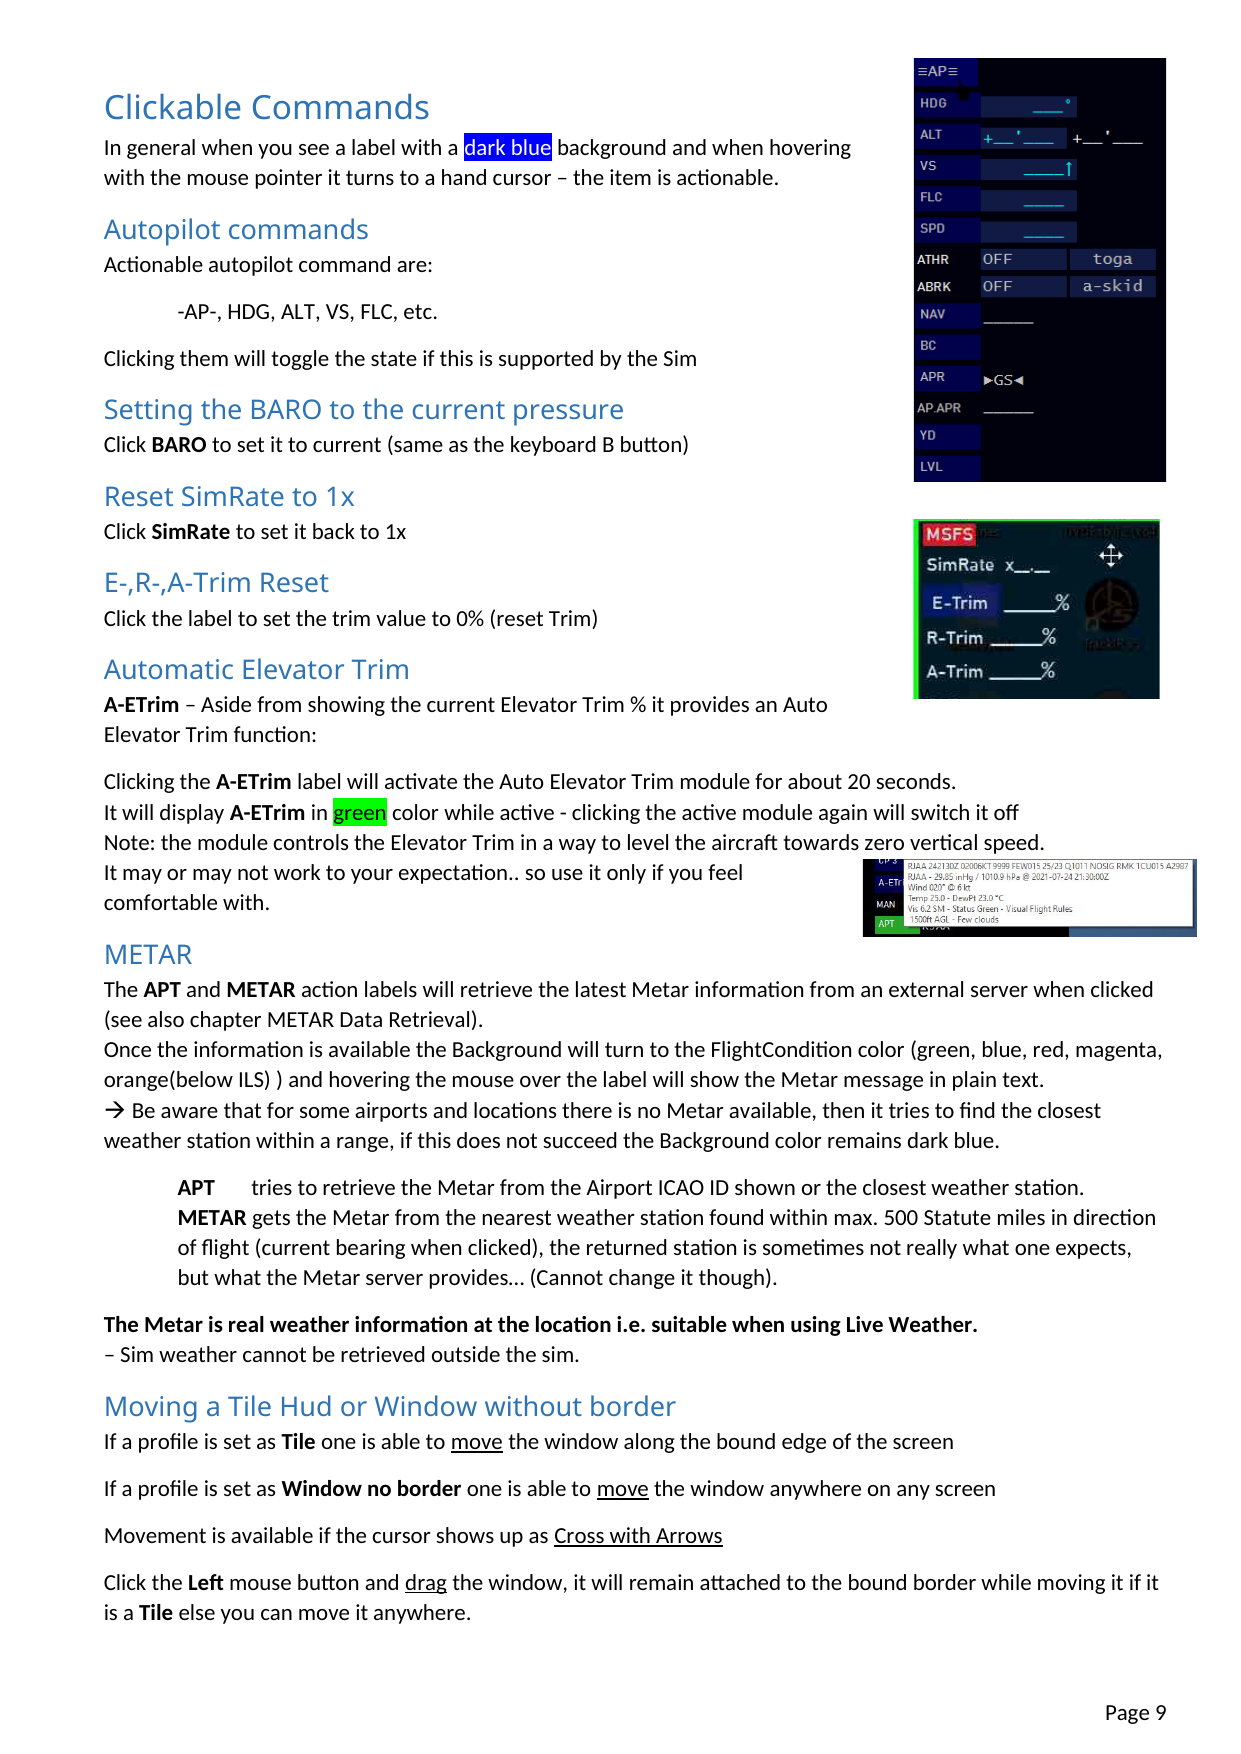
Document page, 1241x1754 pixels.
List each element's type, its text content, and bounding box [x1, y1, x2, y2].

text The Metar is real weather information at the location i.e. suitable when using Live Weather. – Sim weather cannot be retrieved outside the sim. [103, 1310, 1167, 1368]
subtitle Automatic Elevator Trim [103, 651, 913, 687]
subtitle Clickable Commands [103, 84, 913, 129]
text In general when you see a label with a dark blue background and when hovering with the mouse pointer it turns to a hand cursor – the item is actionable. [103, 133, 913, 191]
text Clicking them will toggle the state if this is supported by the Sim [103, 344, 913, 372]
picture [862, 859, 1197, 937]
text Click SimRate to set it back to 1x [103, 517, 1167, 545]
picture [913, 58, 1167, 482]
text The APT and METAR action labels will retrieve the latest Metar information from an external server when clicked (see also chapter METAR Data Retrieval). Once the information is available the Background will turn to the FlightCondition color (green, blue, red, magenta, orange(below ILS) ) and hovering the mouse over the label will show the Metar message in plain text. Be aware that for some airports and locations there is no Metar available, then it tries to find the closest weather station within a range, if this does not succeed the Background color remains dark blue. [103, 975, 1167, 1154]
subtitle Reset SimRate to 1x [103, 477, 1167, 514]
text Click BARO to set it to current (same as the keyboard B button) [103, 430, 913, 458]
picture [913, 519, 1160, 699]
text Click the Left mouse button and drag the window, it will remain attached to the bound border while moving it if it is a Tile else you can move it anywhere. [103, 1568, 1167, 1626]
text Movement is available if the cursor shows up as Cross with Arrows [103, 1521, 1167, 1549]
subtitle Autopilot commands [103, 210, 913, 247]
text A-ETrim – Aside from showing the current Elevator Trim % it provides an Auto Elevator Trim function: [103, 690, 1167, 748]
text Click the label to set the trim value to 0% (reset Trim) [103, 604, 913, 632]
subtitle Moving a Tile Hud or Window without border [103, 1387, 1167, 1424]
text -AP-, HDG, ALT, VS, FLC, etc. [103, 297, 913, 325]
subtitle E-,R-,A-Trim Reset [103, 564, 913, 601]
text If a profile is set as Tile one is able to move the window along the bound edge of the screen [103, 1427, 1167, 1455]
subtitle METAR [103, 935, 1167, 972]
subtitle Setting the BARO to the current pressure [103, 391, 913, 427]
text If a profile is set as Window no border one is able to move the window anywhere on any screen [103, 1474, 1167, 1502]
text APT tries to retrieve the Metar from the Airport ICAO ID shown or the closest weather station. METAR gets the Metar from the nearest weather station found within max. 500 Statute miles in direction of flight (current bearing when clicked), the returned station is sometimes not really what one expects, but what the Metar server provides… (Cannot change it though). [177, 1173, 1167, 1291]
text Clicking the A-ETrim label will activate the Auto Elevator Trim module for about 20 seconds. It will display A-ETrim in green color while active - clicking the active module again will switch it off Note: the module controls the Elevator Trim in a way to level the aircraft towards zero vertical speed. It may or may not work to your expectation.. so use it only if you feel comfortable with. [103, 767, 1167, 916]
text Actionable autopilot command are: [103, 250, 913, 278]
